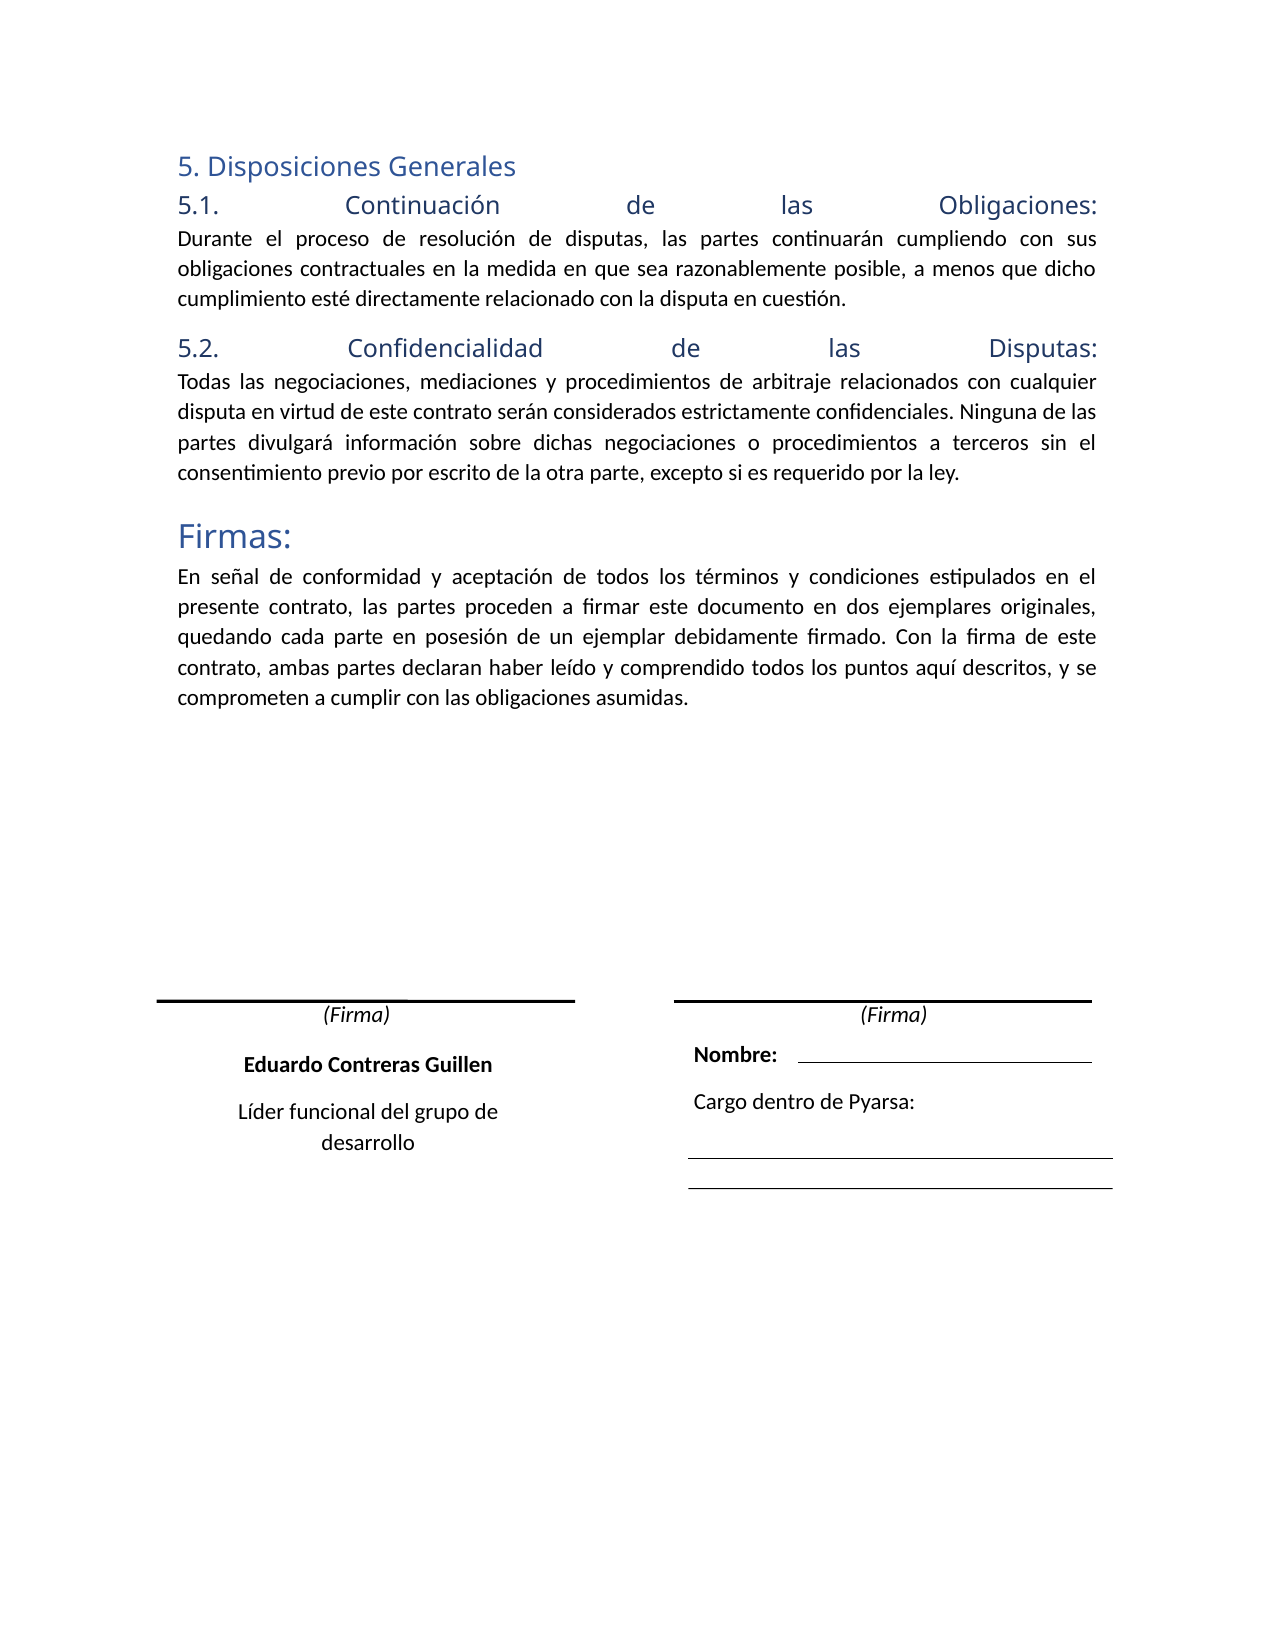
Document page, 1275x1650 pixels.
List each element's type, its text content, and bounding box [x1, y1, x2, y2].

subtitle 5. Disposiciones Generales [177, 148, 1098, 184]
text 5.2. Confidencialidad de las Disputas: Todas las negociaciones, mediaciones y procedimientos de arbitraje relacionados con cualquier disputa en virtud de este contrato serán considerados estrictamente confidenciales. Ninguna de las partes divulgará información sobre dichas negociaciones o procedimientos a terceros sin el consentimiento previo por escrito de la otra parte, excepto si es requerido por la ley. [177, 331, 1098, 486]
text En señal de conformidad y aceptación de todos los términos y condiciones estipulados en el presente contrato, las partes proceden a firmar este documento en dos ejemplares originales, quedando cada parte en posesión de un ejemplar debidamente firmado. Con la firma de este contrato, ambas partes declaran haber leído y comprendido todos los puntos aquí descritos, y se comprometen a cumplir con las obligaciones asumidas. [177, 562, 1098, 711]
text 5.1. Continuación de las Obligaciones: Durante el proceso de resolución de disputas, las partes continuarán cumpliendo con sus obligaciones contractuales en la medida en que sea razonablemente posible, a menos que dicho cumplimiento esté directamente relacionado con la disputa en cuestión. [177, 187, 1098, 312]
subtitle Firmas: [177, 513, 1098, 558]
